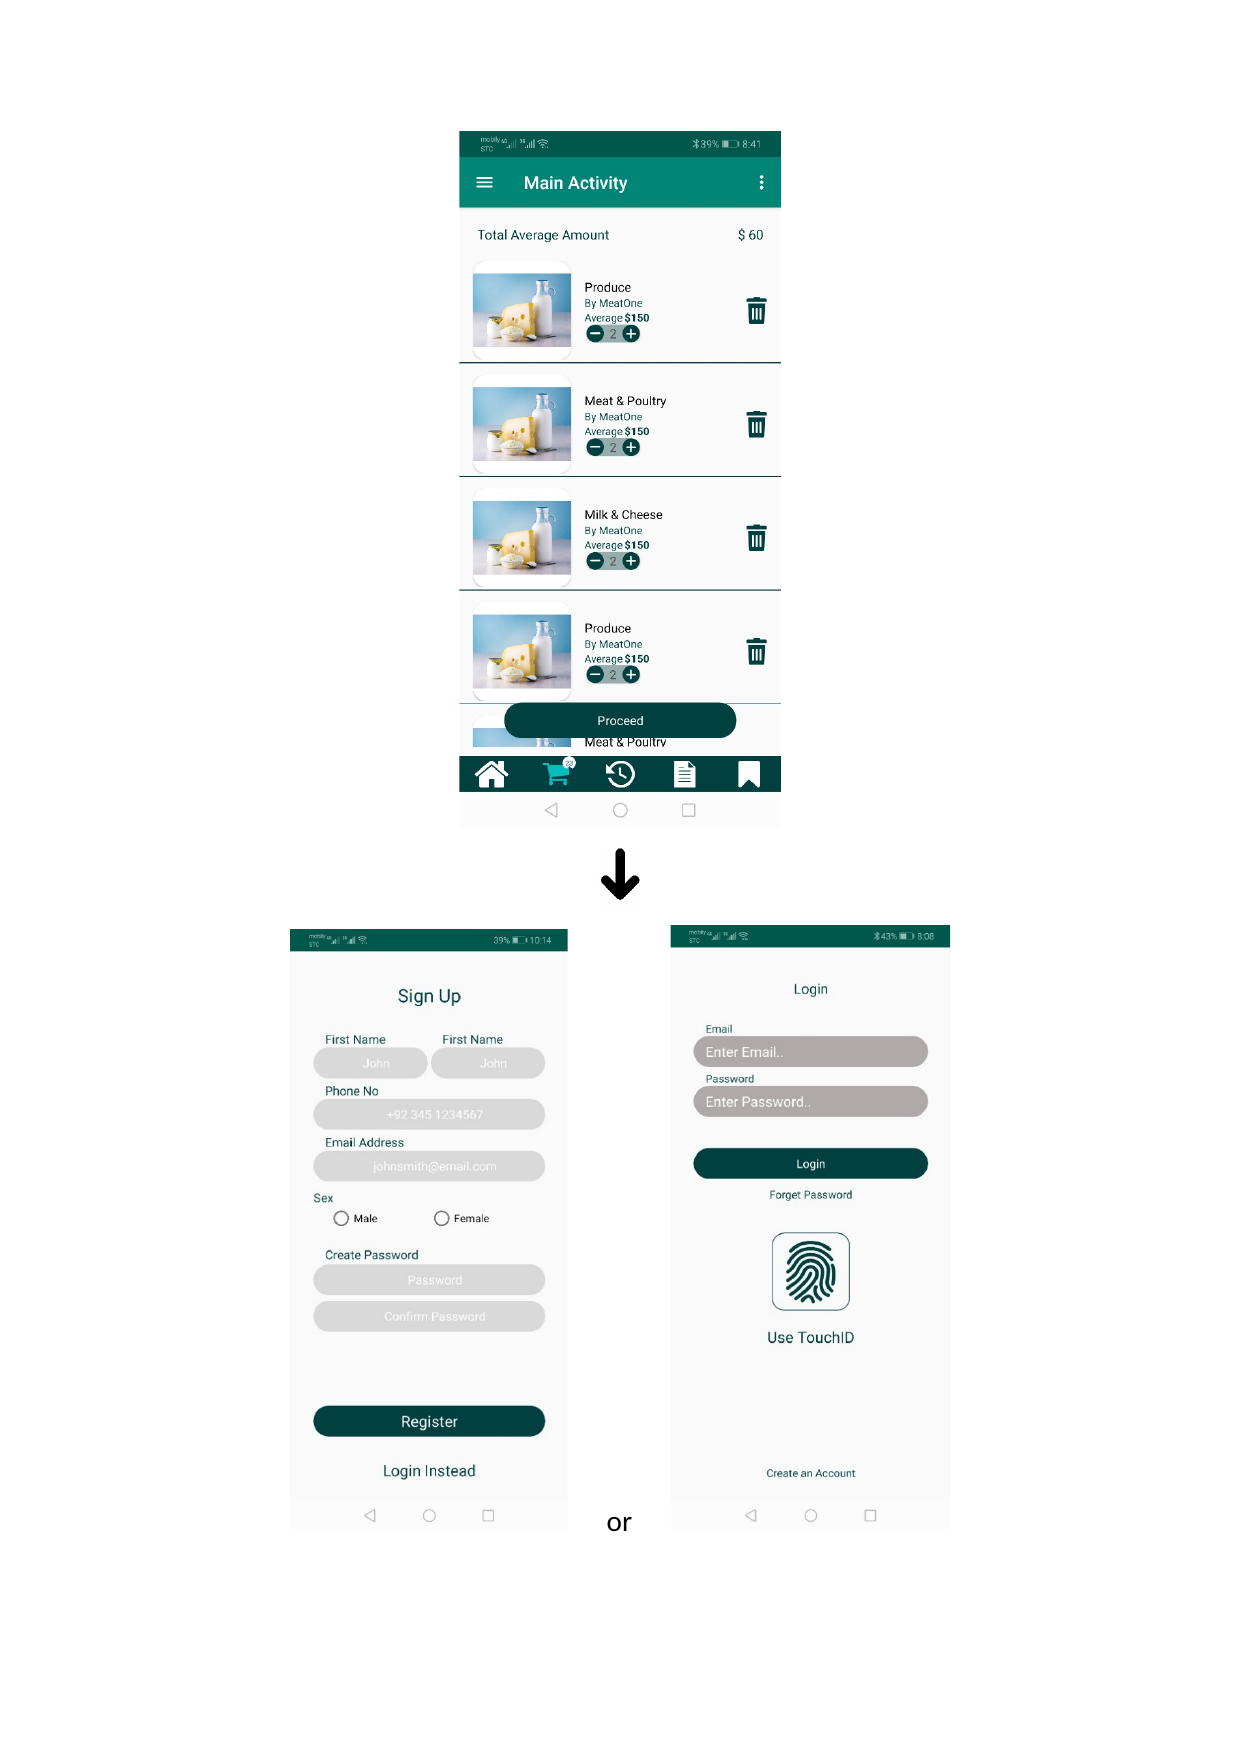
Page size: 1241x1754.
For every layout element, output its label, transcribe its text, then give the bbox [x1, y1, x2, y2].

text or [75, 925, 1165, 1538]
